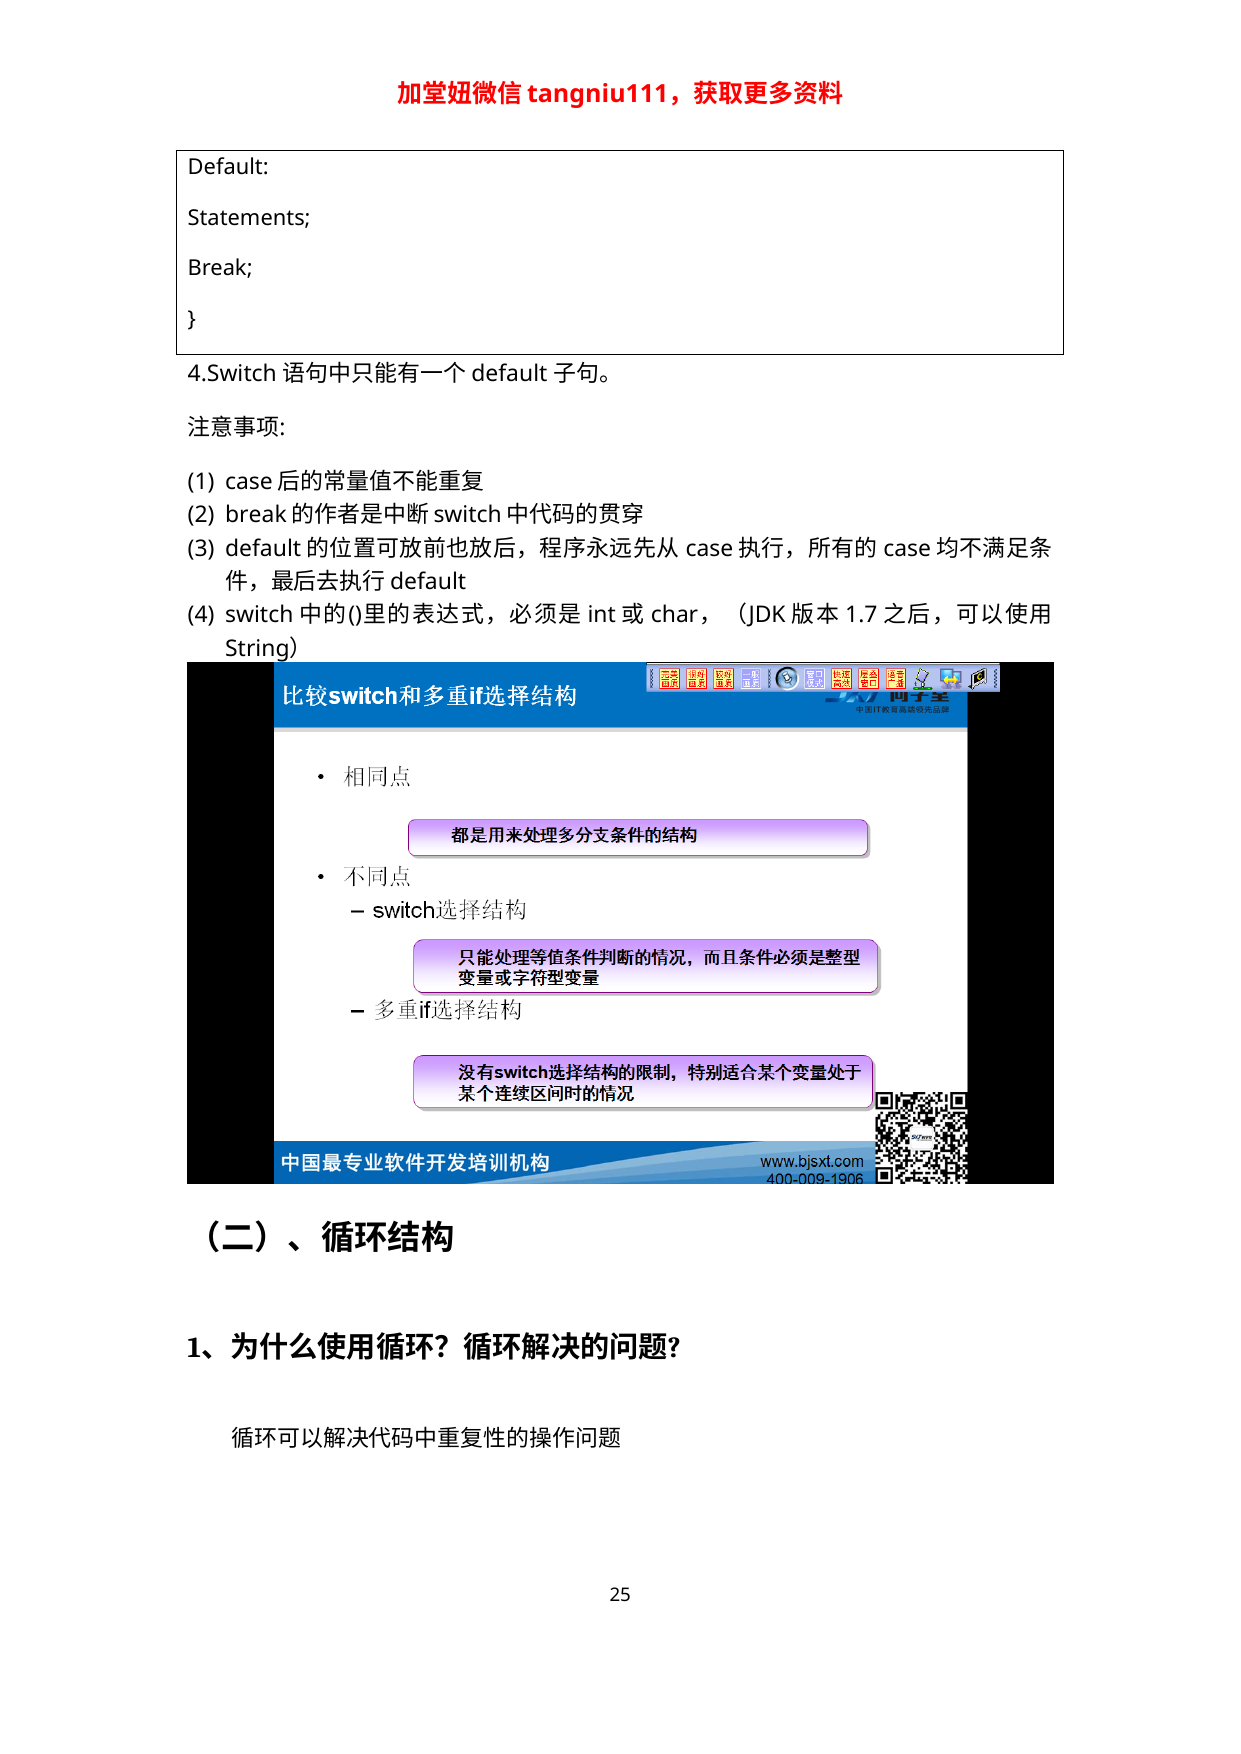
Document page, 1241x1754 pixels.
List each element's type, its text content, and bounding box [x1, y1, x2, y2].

text 注意事项: [187, 409, 1053, 442]
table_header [177, 151, 1063, 353]
subtitle 1、为什么使用循环？循环解决的问题? [187, 1323, 1053, 1366]
text 4.Switch 语句中只能有一个 default 子句。 [187, 355, 1053, 388]
text 循环可以解决代码中重复性的操作问题 [187, 1419, 1053, 1453]
list default的位置可放前也放后，程序永远先从case执行，所有的case均不满足条件，最后去执行default [187, 529, 1053, 596]
subtitle （二）、循环结构 [187, 1211, 1053, 1259]
list case后的常量值不能重复 [187, 463, 1053, 496]
list switch中的()里的表达式，必须是int或char，（JDK版本1.7之后，可以使用String） [187, 596, 1053, 662]
picture [187, 662, 1054, 1184]
list break的作者是中断switch中代码的贯穿 [187, 496, 1053, 529]
